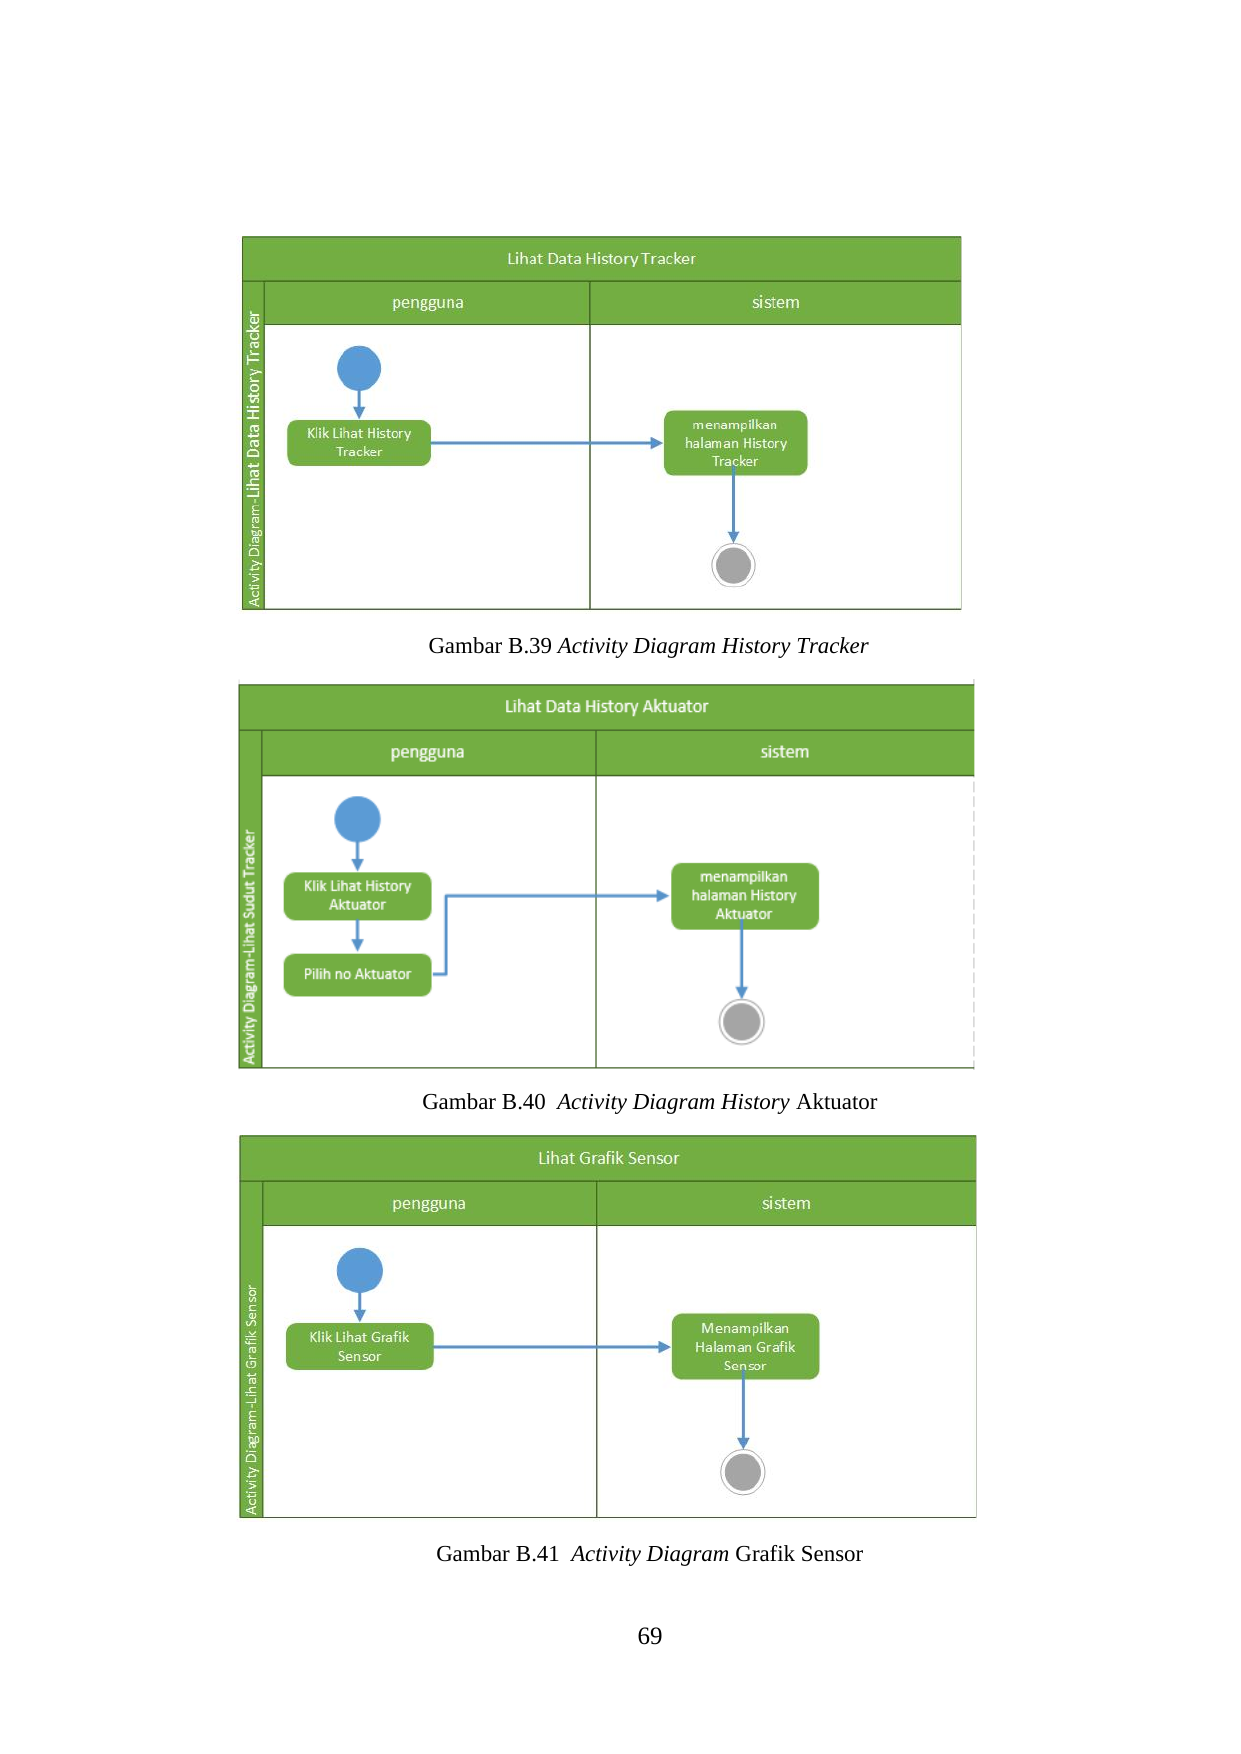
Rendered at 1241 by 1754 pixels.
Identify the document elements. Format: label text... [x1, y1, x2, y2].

picture [236, 679, 975, 1070]
picture [236, 1135, 977, 1522]
text Gambar B.7 Activity Diagram Grafik Sensor [236, 1540, 1063, 1566]
picture [236, 236, 962, 614]
text Gambar B.5 Activity Diagram History Tracker [236, 632, 1063, 659]
text Gambar B.6 Activity Diagram History Aktuator [236, 1088, 1063, 1114]
